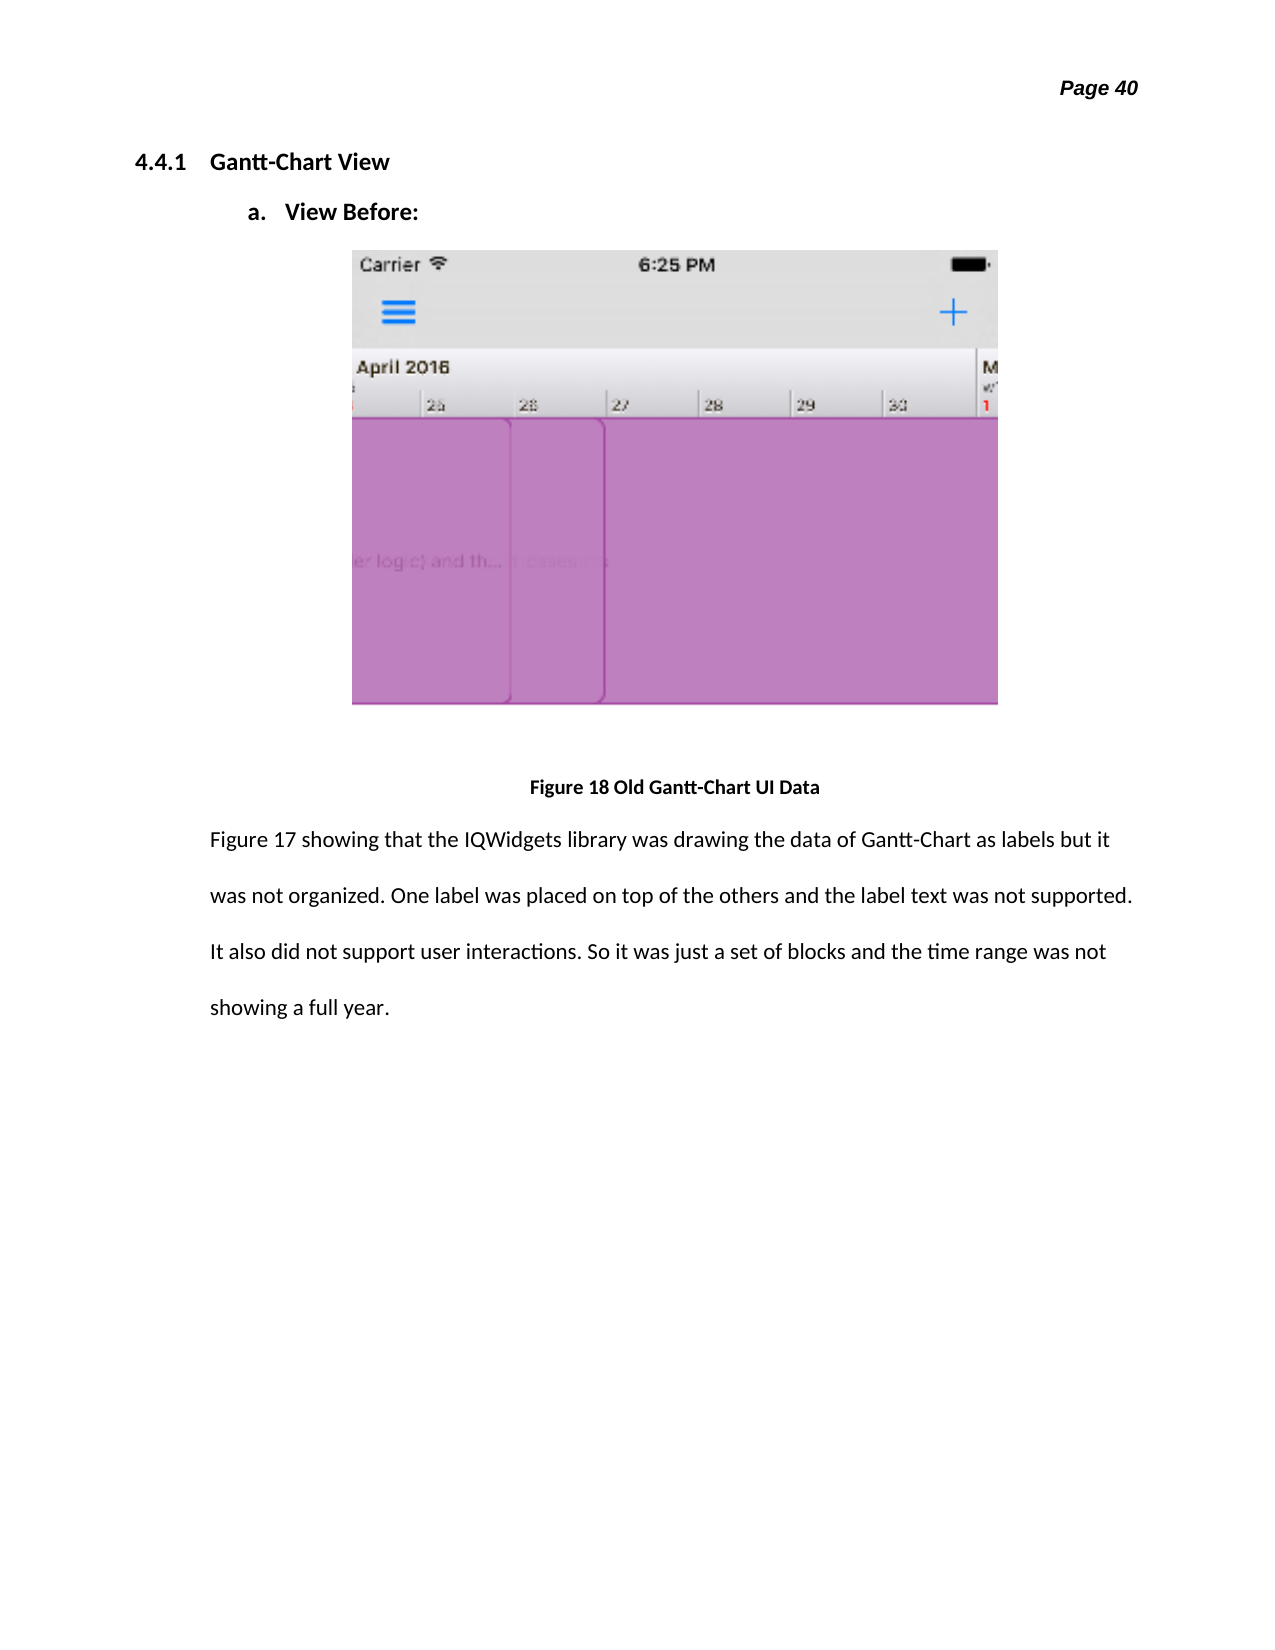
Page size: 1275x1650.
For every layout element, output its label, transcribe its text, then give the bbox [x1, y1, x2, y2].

subtitle Gantt-Chart View [135, 150, 1140, 175]
text Figure 18 Old Gantt-Chart UI Data [135, 774, 1140, 799]
picture [352, 250, 998, 748]
text Figure 17 showing that the IQWidgets library was drawing the data of Gantt-Chart as labels but it was not organized. One label was placed on top of the others and the label text was not supported. It also did not support user interactions. So it was just a set of blocks and the time range was not showing a full year. [210, 825, 1140, 1021]
subtitle View Before: [247, 200, 1140, 225]
